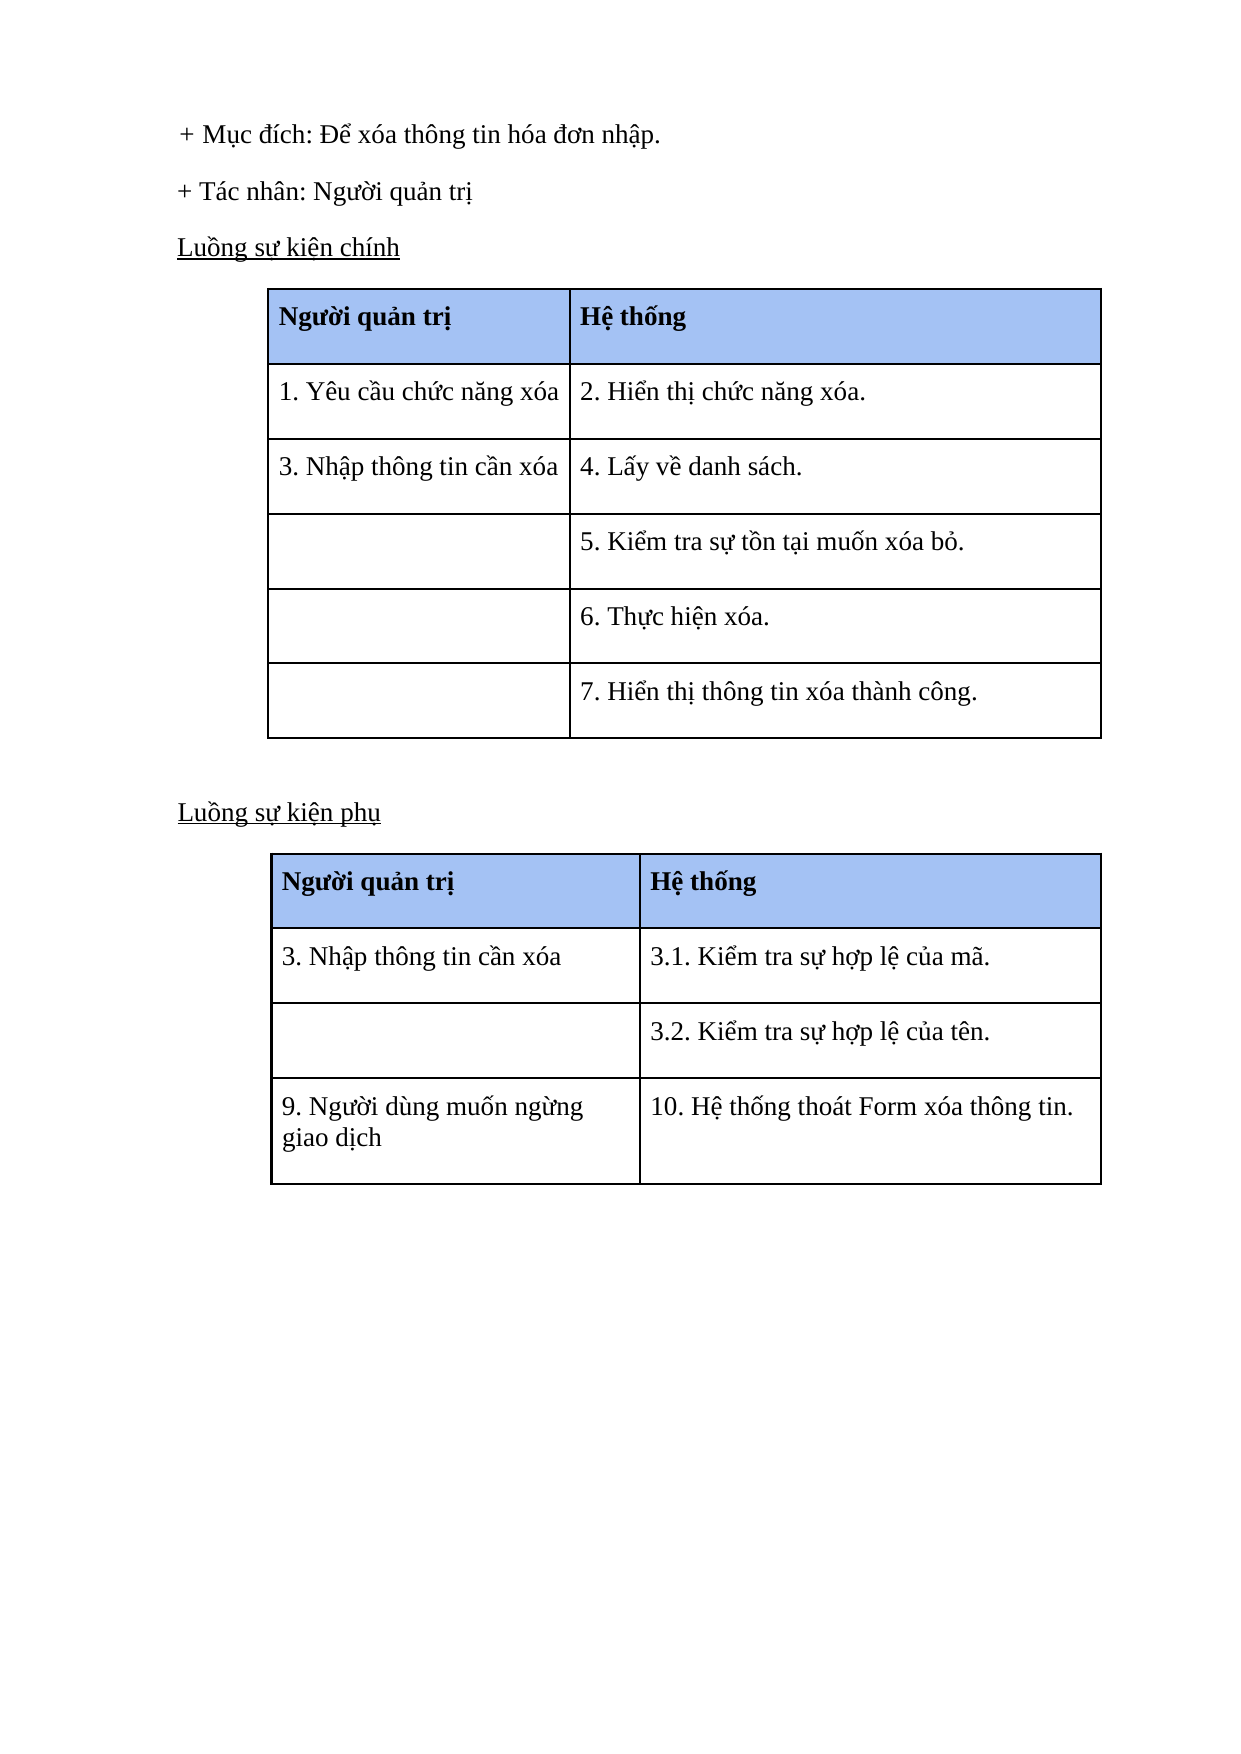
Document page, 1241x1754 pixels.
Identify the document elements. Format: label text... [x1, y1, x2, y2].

table_cell [269, 590, 569, 662]
table_cell 3.2. Kiểm tra sự hợp lệ của tên. [641, 1004, 1100, 1077]
table_cell [273, 1004, 639, 1077]
text Luồng sự kiện phụ [177, 796, 1122, 827]
table_cell 4. Lấy về danh sách. [571, 440, 1100, 512]
table_header Hệ thống [571, 290, 1100, 363]
table_cell 3. Nhập thông tin cần xóa [273, 929, 639, 1002]
table_cell [269, 515, 569, 587]
table_cell 3. Nhập thông tin cần xóa [269, 440, 569, 512]
table_cell 6. Thực hiện xóa. [571, 590, 1100, 662]
table_cell 3.1. Kiểm tra sự hợp lệ của mã. [641, 929, 1100, 1002]
table_cell 10. Hệ thống thoát Form xóa thông tin. [641, 1079, 1100, 1183]
table_cell 9. Người dùng muốn ngừng giao dịch [273, 1079, 639, 1183]
table_cell 1. Yêu cầu chức năng xóa [269, 365, 569, 438]
table_cell 2. Hiển thị chức năng xóa. [571, 365, 1100, 438]
table_header Người quản trị [273, 855, 639, 927]
text + Tác nhân: Người quản trị [177, 175, 1122, 206]
text + Mục đích: Để xóa thông tin hóa đơn nhập. [177, 118, 1122, 149]
table_cell 5. Kiểm tra sự tồn tại muốn xóa bỏ. [571, 515, 1100, 587]
table_header Người quản trị [269, 290, 569, 363]
text Luồng sự kiện chính [177, 231, 1122, 262]
table_cell [269, 664, 569, 737]
table_header Hệ thống [641, 855, 1100, 927]
table_cell 7. Hiển thị thông tin xóa thành công. [571, 664, 1100, 737]
